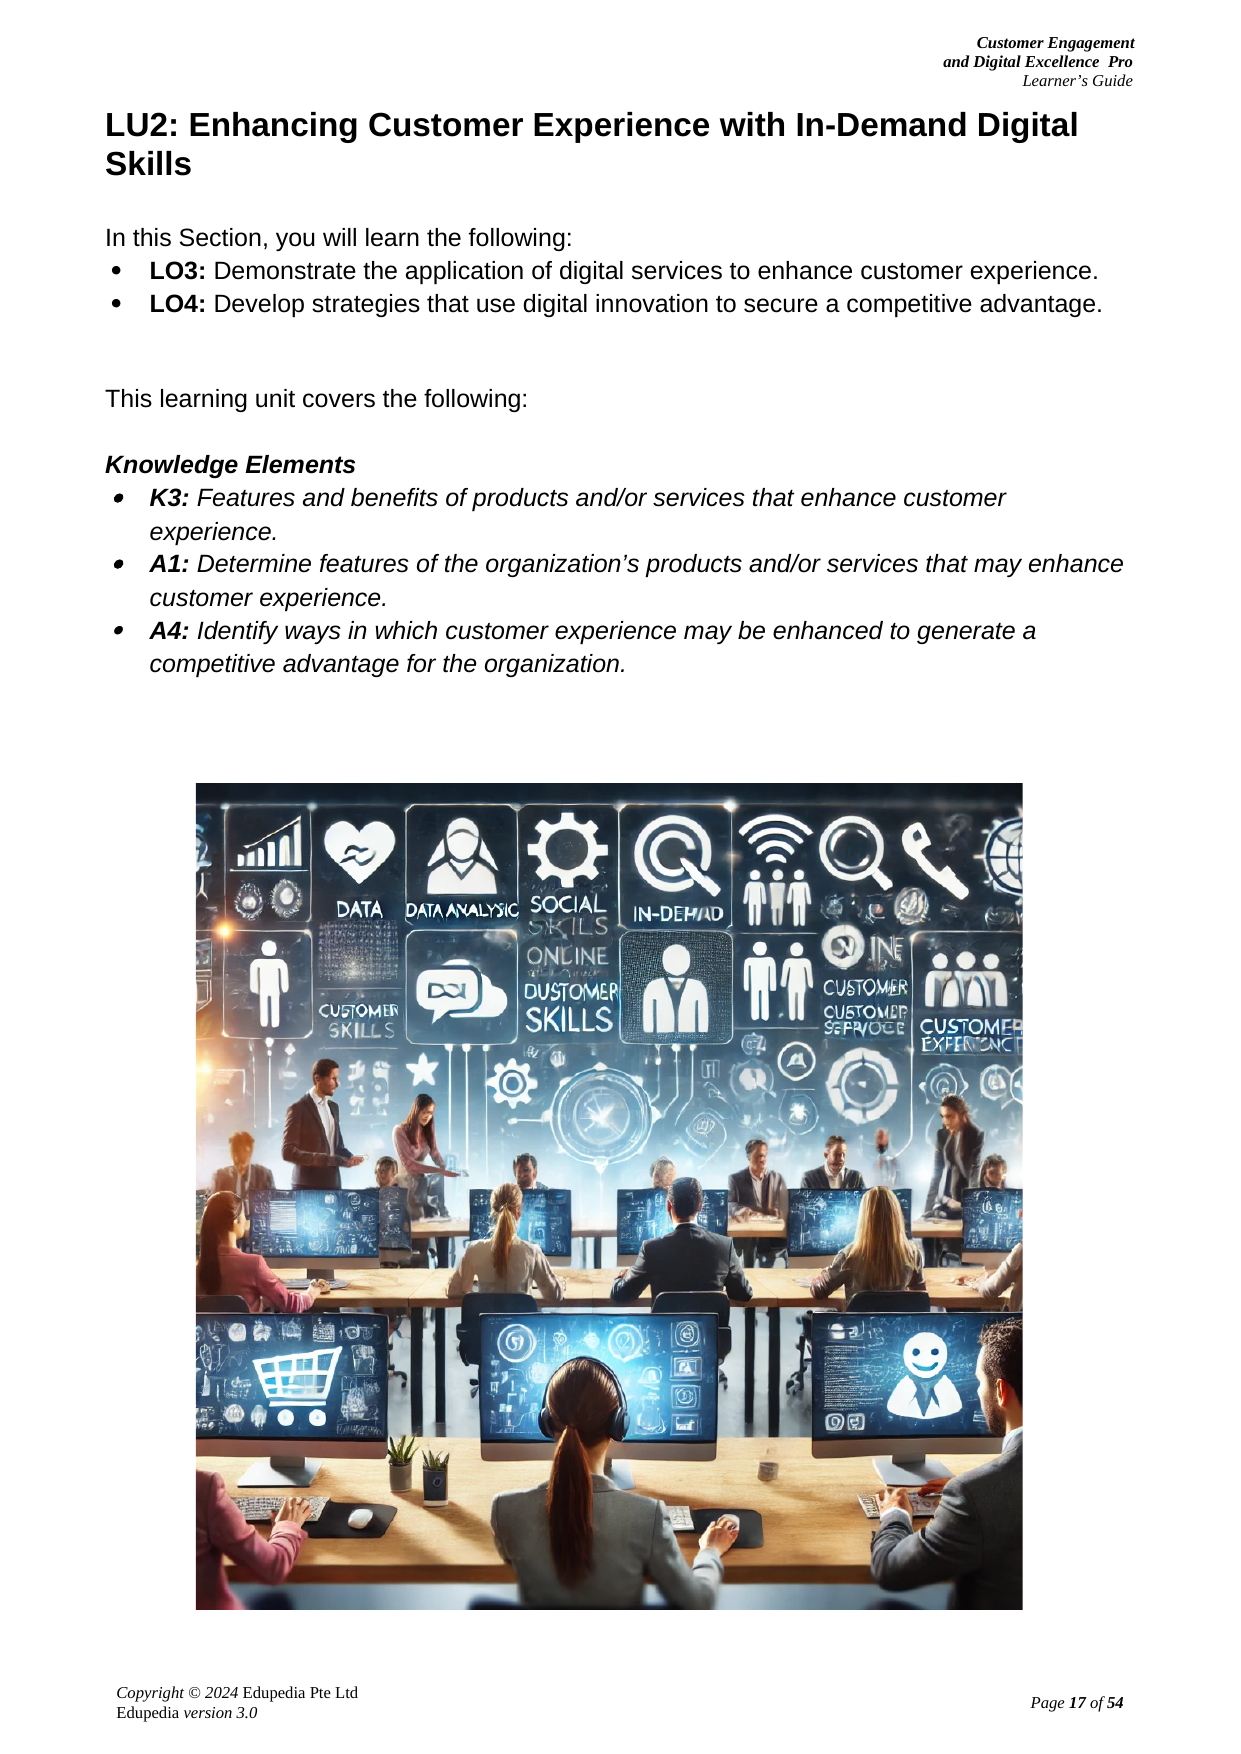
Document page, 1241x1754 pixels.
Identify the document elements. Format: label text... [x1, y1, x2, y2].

list A1: Determine features of the organization’s products and/or services that may enhance customer experience. [112, 549, 1135, 611]
picture [195, 783, 1023, 1610]
text This learning unit covers the following: [105, 384, 1135, 413]
list A4: Identify ways in which customer experience may be enhanced to generate a competitive advantage for the organization. [112, 616, 1135, 677]
list LO4: Develop strategies that use digital innovation to secure a competitive advantage. [112, 289, 1135, 318]
list LO3: Demonstrate the application of digital services to enhance customer experience. [112, 256, 1135, 285]
list K3: Features and benefits of products and/or services that enhance customer experience. [112, 483, 1135, 545]
text Knowledge Elements [105, 417, 1135, 479]
text In this Section, you will learn the following: [105, 223, 1135, 252]
subtitle LU2: Enhancing Customer Experience with In-Demand Digital Skills [105, 105, 1135, 182]
